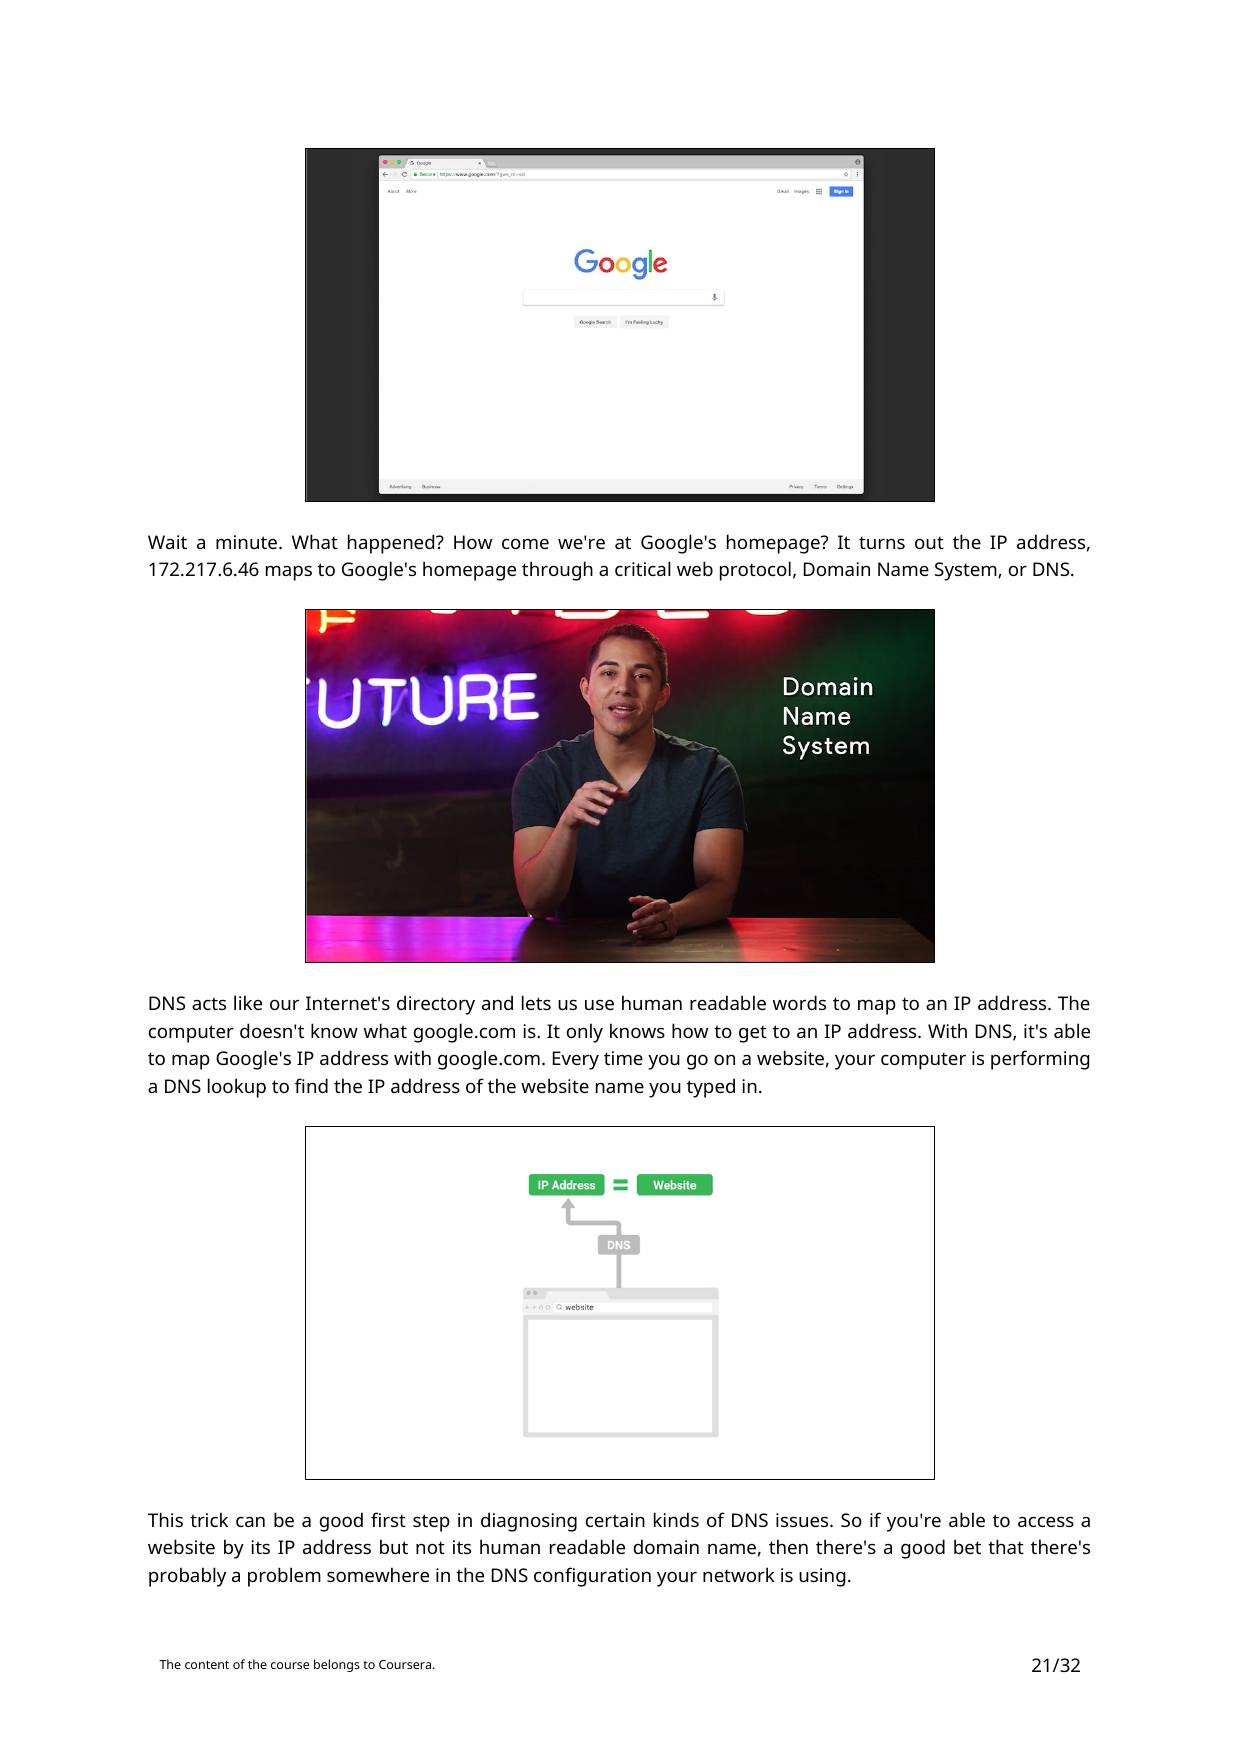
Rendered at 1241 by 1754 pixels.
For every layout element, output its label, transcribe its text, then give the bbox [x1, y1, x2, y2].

picture [306, 1127, 934, 1479]
text Wait a minute. What happened? How come we're at Google's homepage? It turns out the IP address, 172.217.6.46 maps to Google's homepage through a critical web protocol, Domain Name System, or DNS. [148, 529, 1093, 582]
picture [306, 149, 934, 501]
text DNS acts like our Internet's directory and lets us use human readable words to map to an IP address. The computer doesn't know what google.com is. It only knows how to get to an IP address. With DNS, it's able to map Google's IP address with google.com. Every time you go on a website, your computer is performing a DNS lookup to find the IP address of the website name you typed in. [148, 991, 1093, 1098]
picture [306, 610, 934, 962]
text This trick can be a good first step in diagnosing certain kinds of DNS issues. So if you're able to access a website by its IP address but not its human readable domain name, then there's a good bet that there's probably a problem somewhere in the DNS configuration your network is using. [148, 1507, 1093, 1587]
